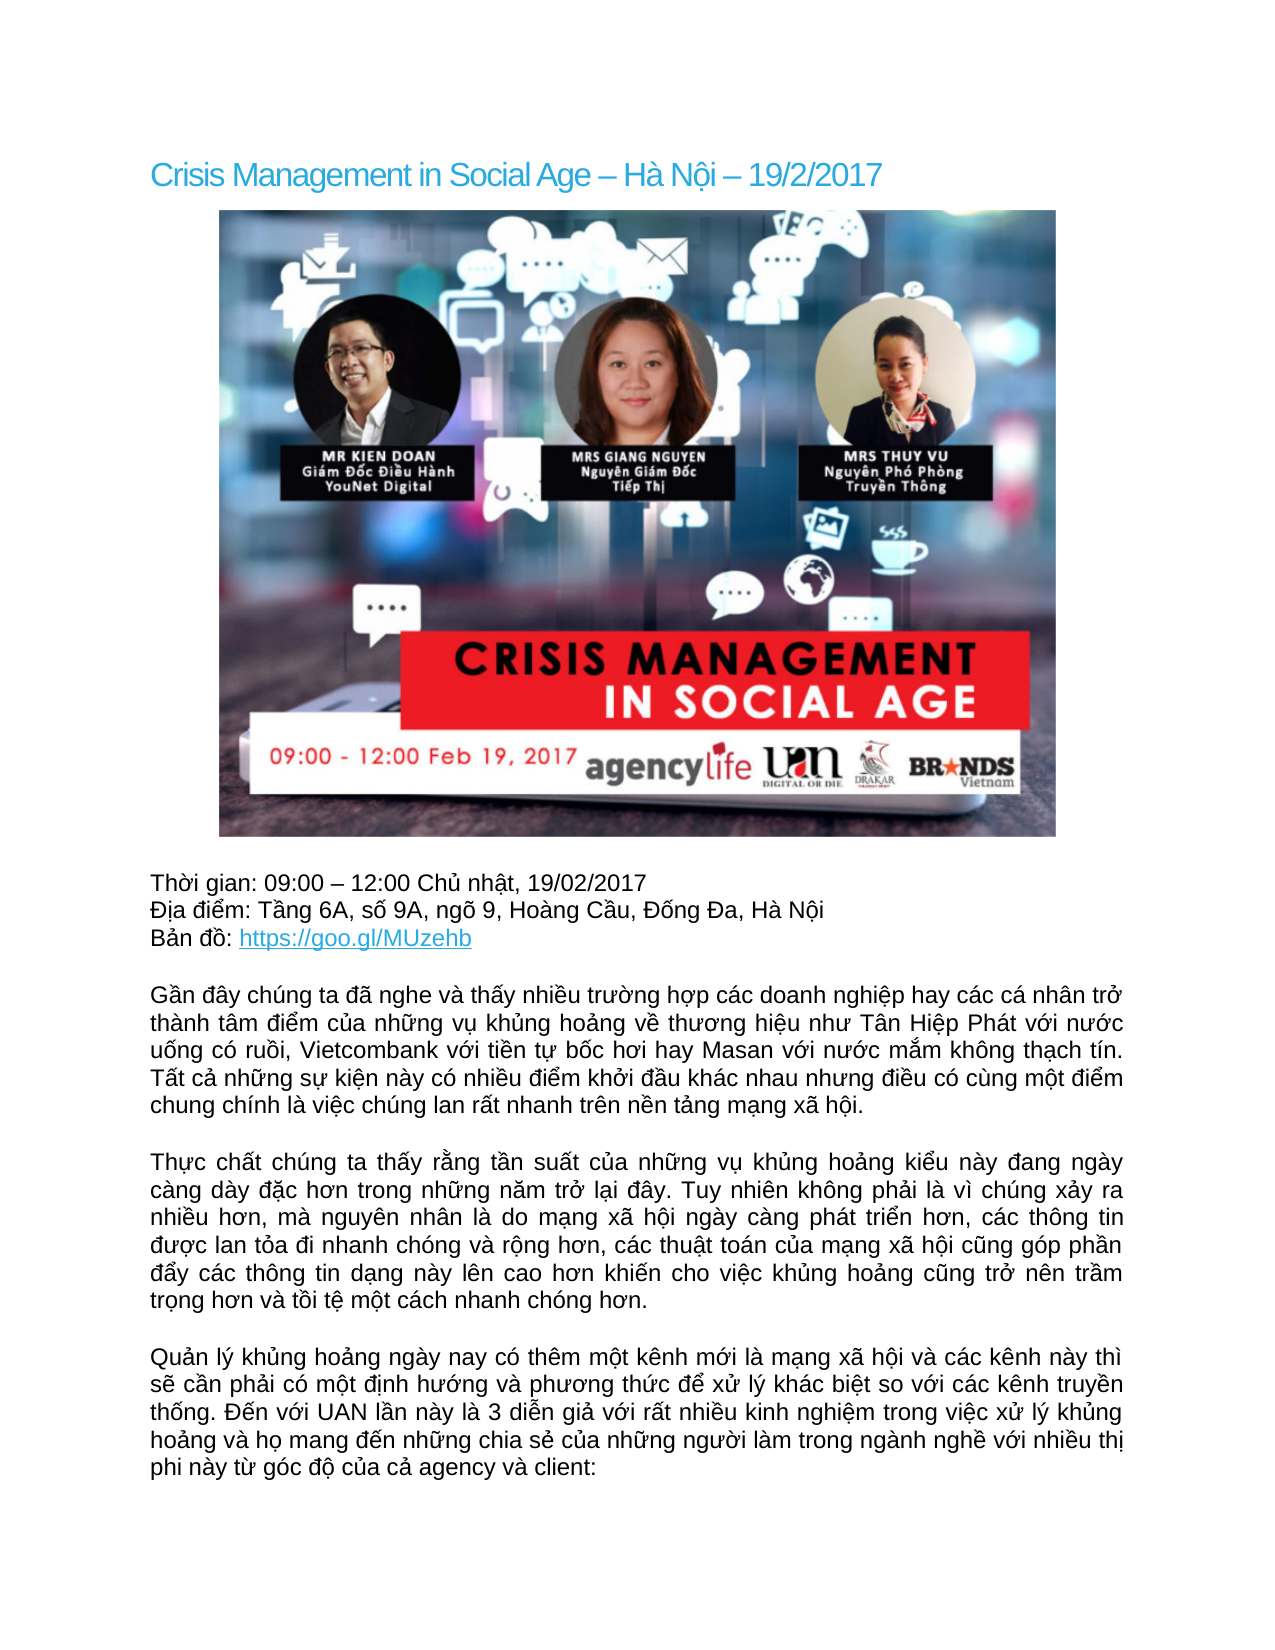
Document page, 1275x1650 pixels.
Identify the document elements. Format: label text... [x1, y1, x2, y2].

text Thực chất chúng ta thấy rằng tần suất của những vụ khủng hoảng kiểu này đang ngày càng dày đặc hơn trong những năm trở lại đây. Tuy nhiên không phải là vì chúng xảy ra nhiều hơn, mà nguyên nhân là do mạng xã hội ngày càng phát triển hơn, các thông tin được lan tỏa đi nhanh chóng và rộng hơn, các thuật toán của mạng xã hội cũng góp phần đẩy các thông tin dạng này lên cao hơn khiến cho việc khủng hoảng cũng trở nên trầm trọng hơn và tồi tệ một cách nhanh chóng hơn. [150, 1148, 1125, 1314]
text Quản lý khủng hoảng ngày nay có thêm một kênh mới là mạng xã hội và các kênh này thì sẽ cần phải có một định hướng và phương thức để xử lý khác biệt so với các kênh truyền thống. Đến với UAN lần này là 3 diễn giả với rất nhiều kinh nghiệm trong việc xử lý khủng hoảng và họ mang đến những chia sẻ của những người làm trong ngành nghề với nhiều thị phi này từ góc độ của cả agency và client: [150, 1343, 1125, 1481]
picture [218, 209, 1057, 838]
text Gần đây chúng ta đã nghe và thấy nhiều trường hợp các doanh nghiệp hay các cá nhân trở thành tâm điểm của những vụ khủng hoảng về thương hiệu như Tân Hiệp Phát với nước uống có ruồi, Vietcombank với tiền tự bốc hơi hay Masan với nước mắm không thạch tín. Tất cả những sự kiện này có nhiều điểm khởi đầu khác nhau nhưng điều có cùng một điểm chung chính là việc chúng lan rất nhanh trên nền tảng mạng xã hội. [150, 981, 1125, 1119]
text Crisis Management in Social Age – Hà Nội – 19/2/2017 [150, 150, 1125, 194]
text Thời gian: 09:00 – 12:00 Chủ nhật, 19/02/2017 Địa điểm: Tầng 6A, số 9A, ngõ 9, Hoàng Cầu, Đống Đa, Hà Nội Bản đồ: https://goo.gl/MUzehb [150, 869, 1125, 952]
